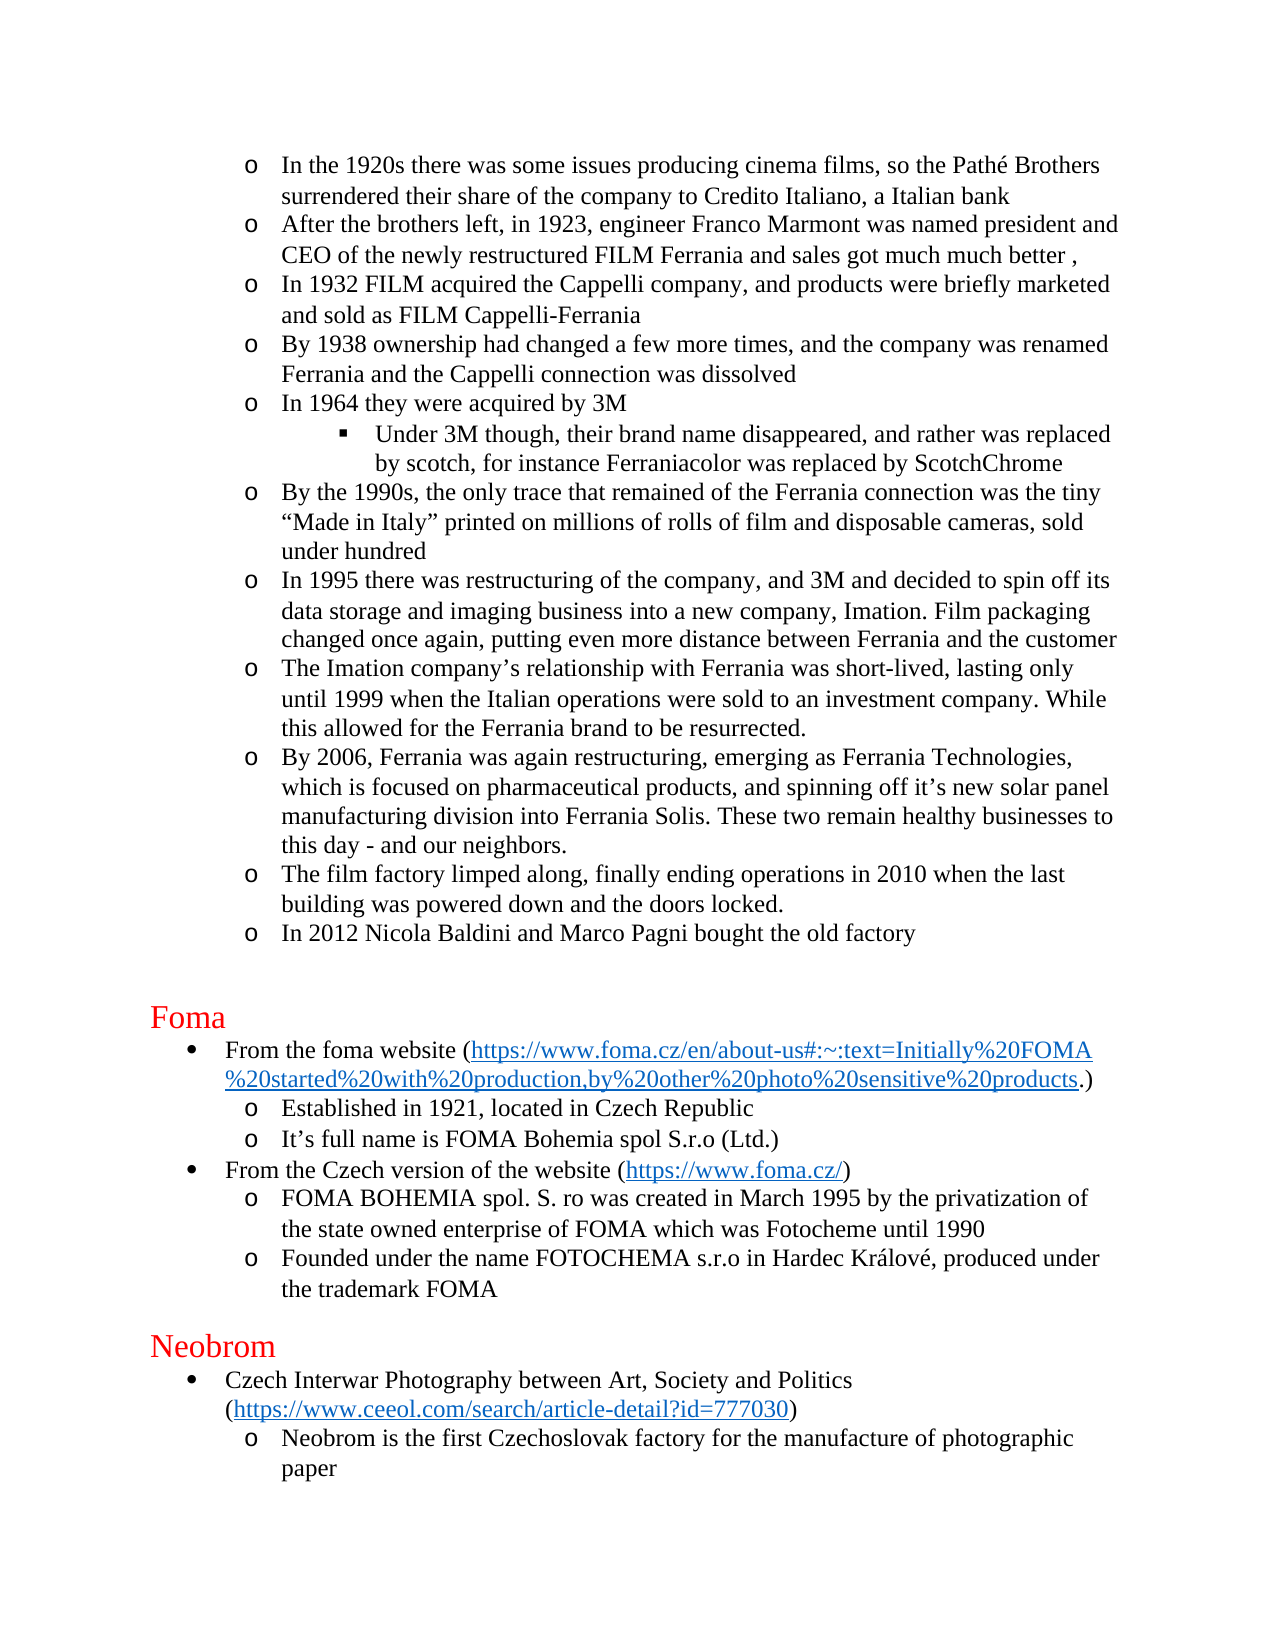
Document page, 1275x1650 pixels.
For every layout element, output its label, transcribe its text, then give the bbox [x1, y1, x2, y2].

list By the 1990s, the only trace that remained of the Ferrania connection was the tiny “Made in Italy” printed on millions of rolls of film and disposable cameras, sold under hundred [244, 477, 1125, 565]
list FOMA BOHEMIA spol. S. ro was created in March 1995 by the privatization of the state owned enterprise of FOMA which was Fotocheme until 1990 [244, 1183, 1125, 1243]
list From the Czech version of the website (https://www.foma.cz/) [187, 1155, 1125, 1183]
list The film factory limped along, finally ending operations in 2010 when the last building was powered down and the doors locked. [244, 859, 1125, 918]
list In the 1920s there was some issues producing cinema films, so the Pathé Brothers surrendered their share of the company to Credito Italiano, a Italian bank [244, 150, 1125, 209]
text Foma [150, 997, 1125, 1036]
list By 1938 ownership had changed a few more times, and the company was renamed Ferrania and the Cappelli connection was dissolved [244, 329, 1125, 388]
list In 1964 they were acquired by 3M [244, 388, 1125, 419]
list Founded under the name FOTOCHEMA s.r.o in Hardec Králové, produced under the trademark FOMA [244, 1243, 1125, 1303]
list Czech Interwar Photography between Art, Society and Politics (https://www.ceeol.com/search/article-detail?id=777030) [187, 1365, 1125, 1423]
list Established in 1921, located in Czech Republic [244, 1093, 1125, 1124]
list In 1932 FILM acquired the Cappelli company, and products were briefly marketed and sold as FILM Cappelli-Ferrania [244, 269, 1125, 329]
list In 1995 there was restructuring of the company, and 3M and decided to spin off its data storage and imaging business into a new company, Imation. Film packaging changed once again, putting even more distance between Ferrania and the customer [244, 565, 1125, 653]
list By 2006, Ferrania was again restructuring, emerging as Ferrania Technologies, which is focused on pharmaceutical products, and spinning off it’s new solar panel manufacturing division into Ferrania Solis. These two remain healthy businesses to this day - and our neighbors. [244, 742, 1125, 859]
list Neobrom is the first Czechoslovak factory for the manufacture of photographic paper [244, 1423, 1125, 1482]
list It’s full name is FOMA Bohemia spol S.r.o (Ltd.) [244, 1124, 1125, 1155]
list After the brothers left, in 1923, engineer Franco Marmont was named president and CEO of the newly restructured FILM Ferrania and sales got much much better , [244, 209, 1125, 269]
list From the foma website (https://www.foma.cz/en/about-us#:~:text=Initially%20FOMA%20started%20with%20production,by%20other%20photo%20sensitive%20products.) [187, 1036, 1125, 1093]
list The Imation company’s relationship with Ferrania was short-lived, lasting only until 1999 when the Italian operations were sold to an investment company. While this allowed for the Ferrania brand to be resurrected. [244, 653, 1125, 742]
text Neobrom [150, 1327, 1125, 1365]
list In 2012 Nicola Baldini and Marco Pagni bought the old factory [244, 918, 1125, 949]
list Under 3M though, their brand name disappeared, and rather was replaced by scotch, for instance Ferraniacolor was replaced by ScotchChrome [337, 419, 1125, 477]
